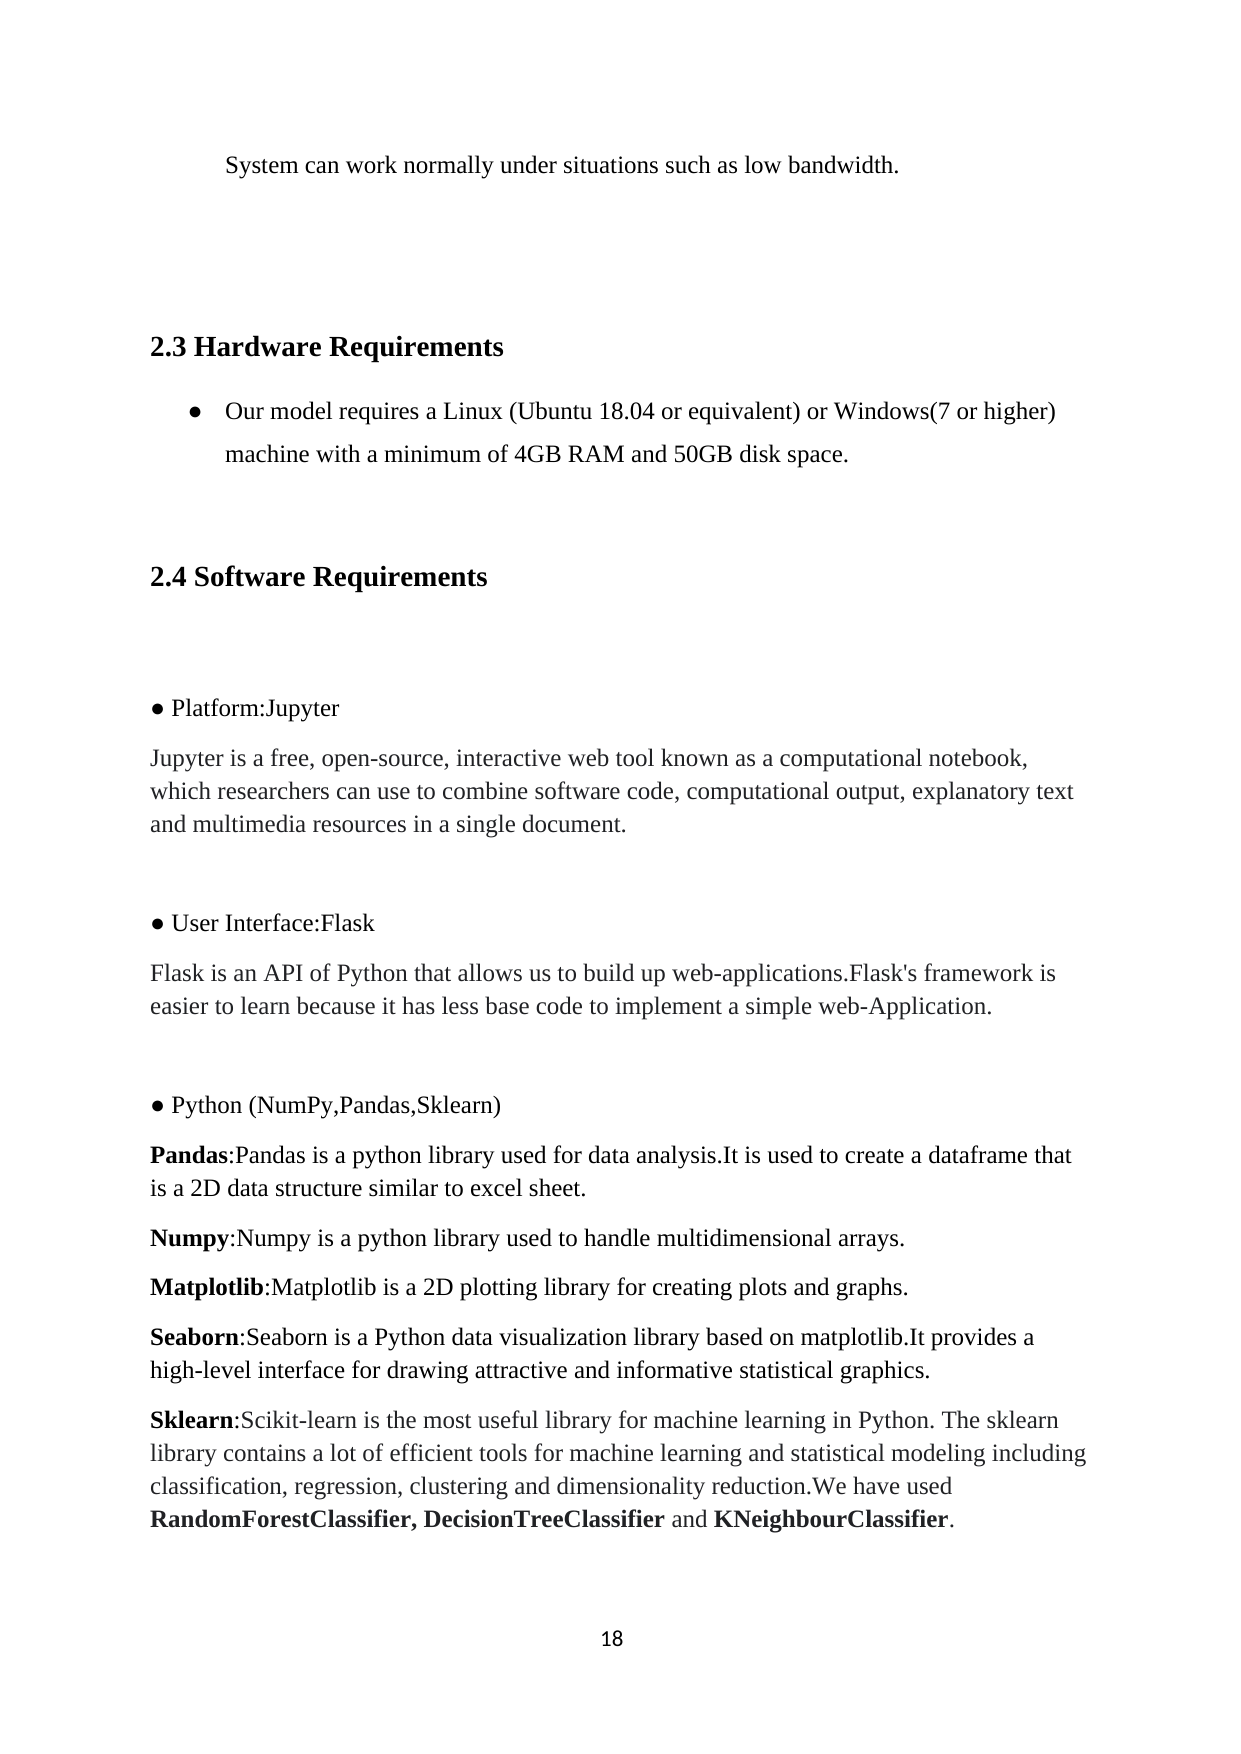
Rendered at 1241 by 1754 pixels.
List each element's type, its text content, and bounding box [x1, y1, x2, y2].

text 2.3 Hardware Requirements [150, 329, 1090, 363]
text Seaborn:Seaborn is a Python data visualization library based on matplotlib.It provides a high-level interface for drawing attractive and informative statistical graphics. [150, 1322, 1090, 1384]
text Numpy:Numpy is a python library used to handle multidimensional arrays. [150, 1223, 1090, 1251]
text Matplotlib:Matplotlib is a 2D plotting library for creating plots and graphs. [150, 1272, 1090, 1301]
text System can work normally under situations such as low bandwidth. [225, 150, 1090, 179]
list Our model requires a Linux (Ubuntu 18.04 or equivalent) or Windows(7 or higher) machine with a minimum of 4GB RAM and 50GB disk space. [187, 396, 1090, 468]
text 2.4 Software Requirements [150, 559, 1090, 593]
text ● Platform:Jupyter [150, 693, 1090, 722]
text Pandas:Pandas is a python library used for data analysis.It is used to create a dataframe that is a 2D data structure similar to excel sheet. [150, 1140, 1090, 1202]
text Sklearn:Scikit-learn is the most useful library for machine learning in Python. The sklearn library contains a lot of efficient tools for machine learning and statistical modeling including classification, regression, clustering and dimensionality reduction.We have used RandomForestClassifier, DecisionTreeClassifier and KNeighbourClassifier. [150, 1405, 1090, 1532]
text Jupyter is a free, open-source, interactive web tool known as a computational notebook, which researchers can use to combine software code, computational output, explanatory text and multimedia resources in a single document. [150, 743, 1090, 837]
text Flask is an API of Python that allows us to build up web-applications.Flask's framework is easier to learn because it has less base code to implement a simple web-Application. [150, 958, 1090, 1019]
text ● Python (NumPy,Pandas,Sklearn) [150, 1090, 1090, 1119]
text ● User Interface:Flask [150, 908, 1090, 937]
